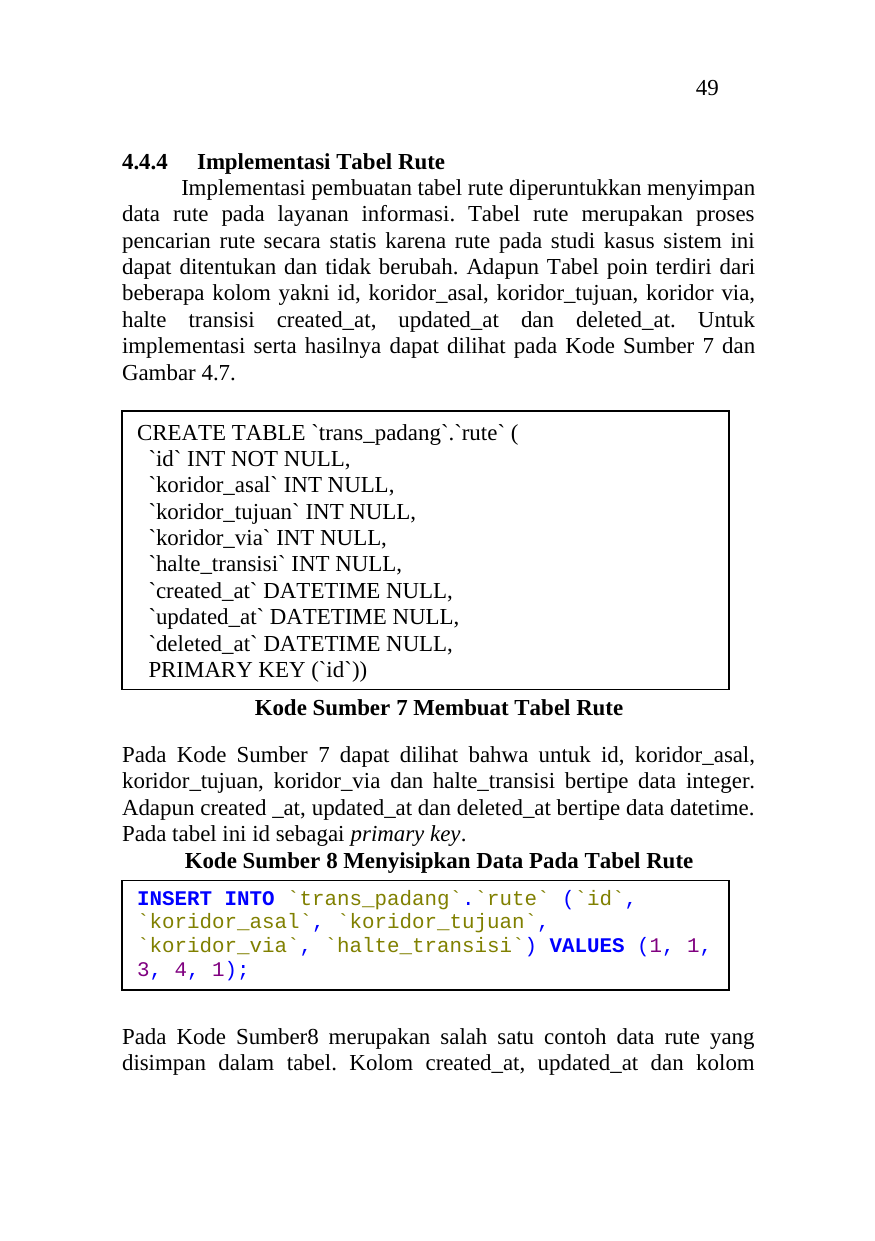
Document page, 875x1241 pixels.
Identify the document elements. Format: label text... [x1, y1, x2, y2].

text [122, 894, 756, 1076]
text Pada Kode Sumber 7 dapat dilihat bahwa untuk id, koridor_asal, koridor_tujuan, koridor_via dan halte_transisi bertipe data integer. Adapun created _at, updated_at dan deleted_at bertipe data datetime. Pada tabel ini id sebagai primary key. [122, 741, 756, 847]
text Implementasi pembuatan tabel rute diperuntukkan menyimpan data rute pada layanan informasi. Tabel rute merupakan proses pencarian rute secara statis karena rute pada studi kasus sistem ini dapat ditentukan dan tidak berubah. Adapun Tabel poin terdiri dari beberapa kolom yakni id, koridor_asal, koridor_tujuan, koridor via, halte transisi created_at, updated_at dan deleted_at. Untuk implementasi serta hasilnya dapat dilihat pada Kode Sumber 7 dan Gambar 4.7. [122, 174, 756, 385]
subtitle Implementasi Tabel Rute [122, 148, 756, 174]
